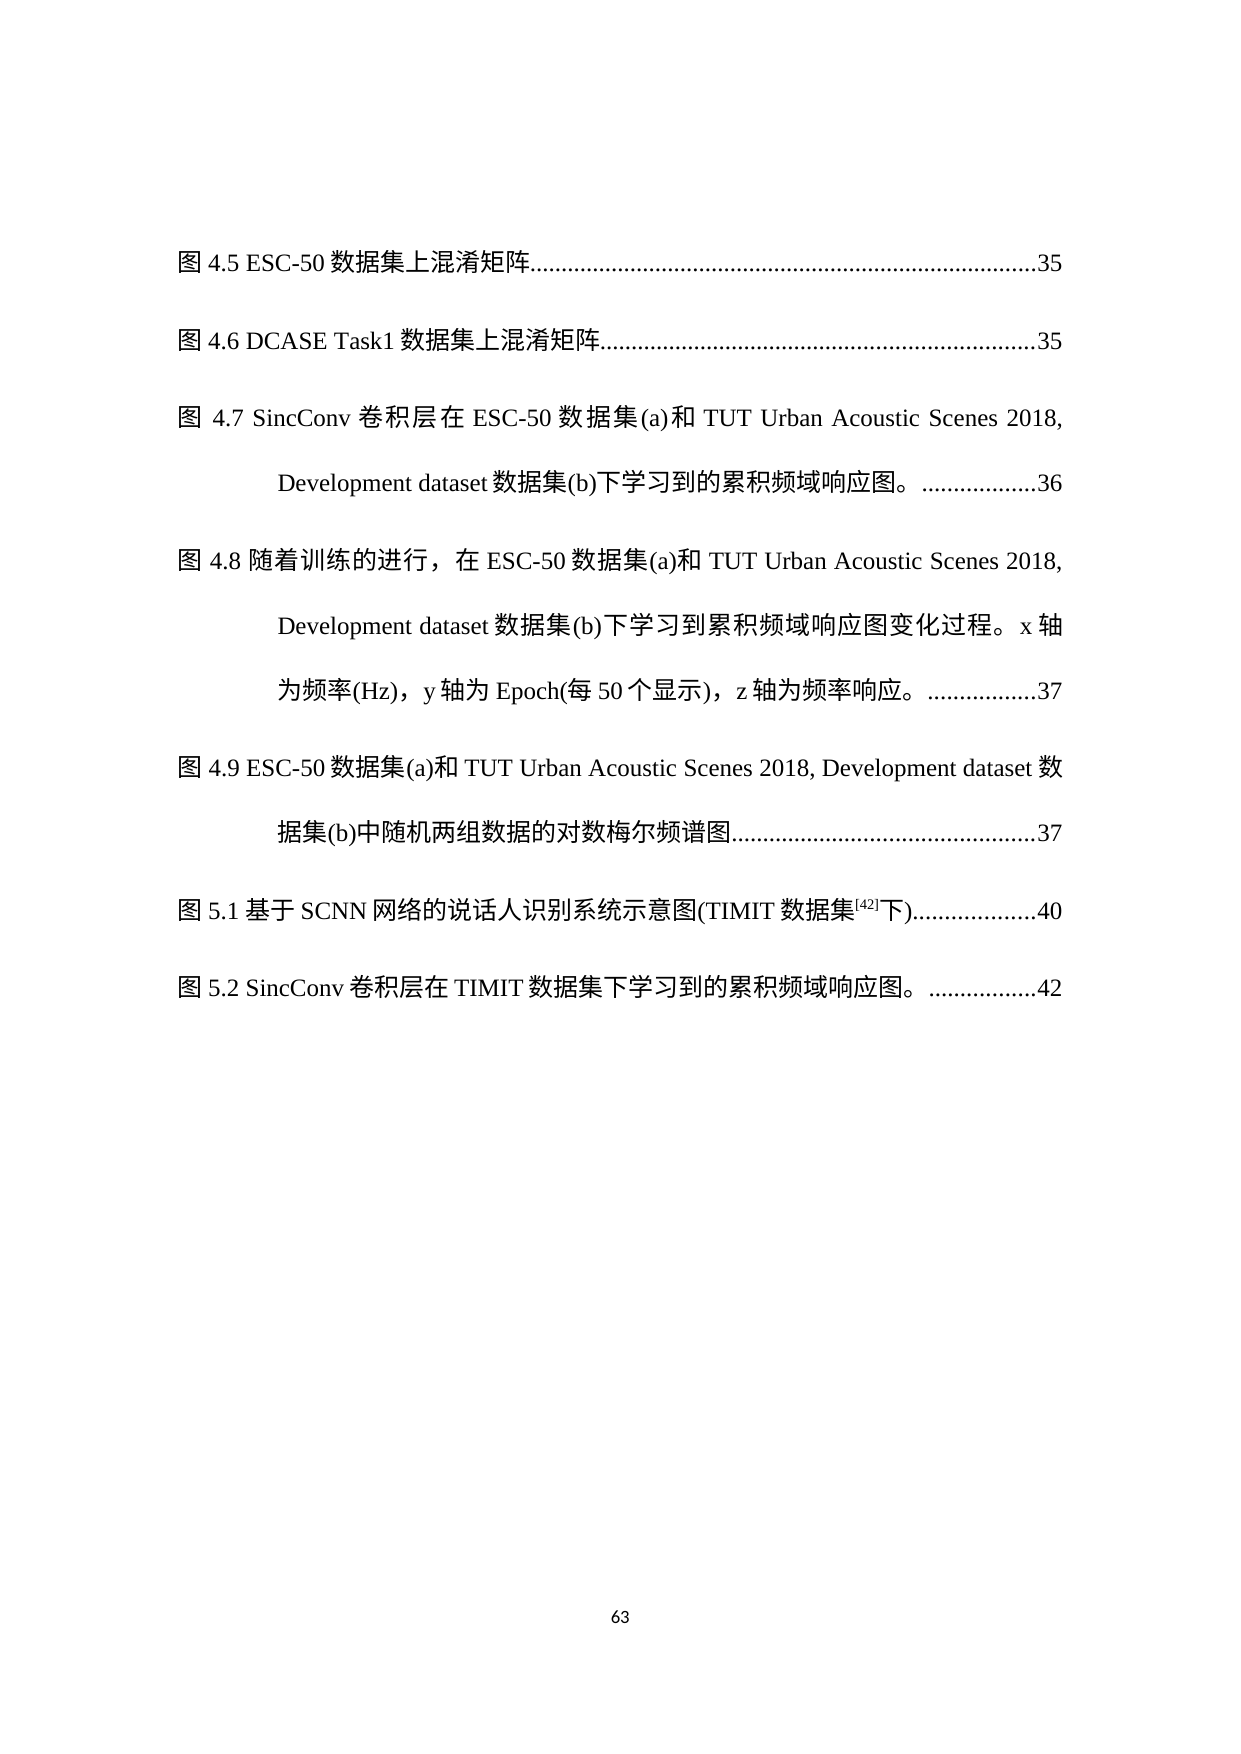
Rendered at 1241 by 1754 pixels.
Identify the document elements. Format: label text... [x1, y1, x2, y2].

text 图 4.6 DCASE Task1数据集上混淆矩阵 35 [177, 306, 1063, 371]
text 图 4.7 SincConv卷积层在ESC-50数据集(a)和TUT Urban Acoustic Scenes 2018, Development dataset数据集(b)下学习到的累积频域响应图。 36 [177, 383, 1063, 513]
text 图 4.9 ESC-50数据集(a)和TUT Urban Acoustic Scenes 2018, Development dataset数据集(b)中随机两组数据的对数梅尔频谱图 37 [177, 733, 1063, 863]
text 图 5.1 基于SCNN网络的说话人识别系统示意图(TIMIT数据集[42]下) 40 [177, 876, 1063, 941]
text 图 5.2 SincConv卷积层在TIMIT数据集下学习到的累积频域响应图。 42 [177, 953, 1063, 1018]
text 图 4.8 随着训练的进行，在ESC-50数据集(a)和TUT Urban Acoustic Scenes 2018, Development dataset数据集(b)下学习到累积频域响应图变化过程。x轴为频率(Hz)，y轴为Epoch(每50个显示)，z轴为频率响应。 37 [177, 526, 1063, 721]
text 图 4.5 ESC-50数据集上混淆矩阵 35 [177, 228, 1063, 293]
